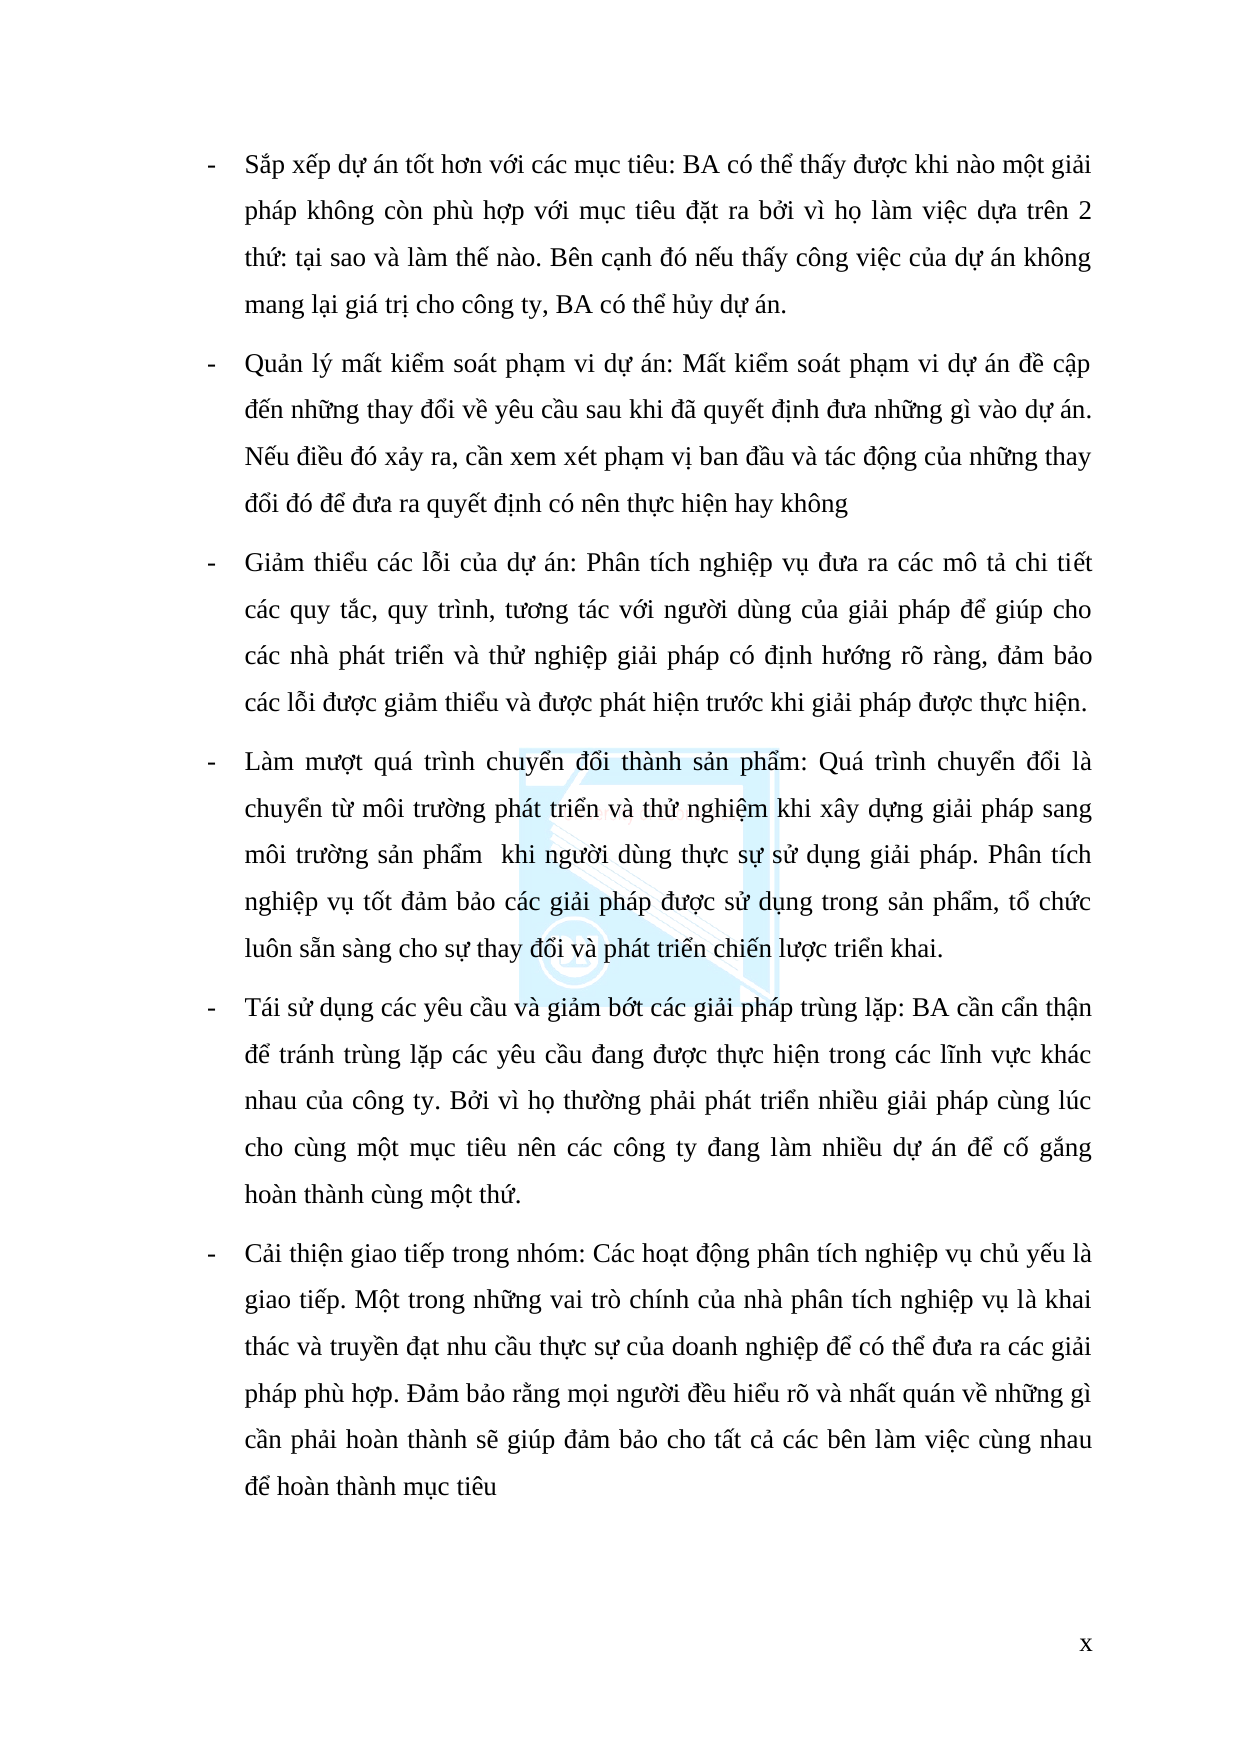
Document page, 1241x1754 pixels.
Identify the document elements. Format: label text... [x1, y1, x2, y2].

list Quản lý mất kiểm soát phạm vi dự án: Mất kiểm soát phạm vi dự án đề cập đến những thay đổi về yêu cầu sau khi đã quyết định đưa những gì vào dự án. Nếu điều đó xảy ra, cần xem xét phạm vị ban đầu và tác động của những thay đổi đó để đưa ra quyết định có nên thực hiện hay không [207, 347, 1092, 518]
list Làm mượt quá trình chuyển đổi thành sản phẩm: Quá trình chuyển đổi là chuyển từ môi trường phát triển và thử nghiệm khi xây dựng giải pháp sang môi trường sản phẩm khi người dùng thực sự sử dụng giải pháp. Phân tích nghiệp vụ tốt đảm bảo các giải pháp được sử dụng trong sản phẩm, tổ chức luôn sẵn sàng cho sự thay đổi và phát triển chiến lược triển khai. [207, 745, 1092, 963]
list Tái sử dụng các yêu cầu và giảm bớt các giải pháp trùng lặp: BA cần cẩn thận để tránh trùng lặp các yêu cầu đang được thực hiện trong các lĩnh vực khác nhau của công ty. Bởi vì họ thường phải phát triển nhiều giải pháp cùng lúc cho cùng một mục tiêu nên các công ty đang làm nhiều dự án để cố gắng hoàn thành cùng một thứ. [207, 991, 1092, 1209]
list Cải thiện giao tiếp trong nhóm: Các hoạt động phân tích nghiệp vụ chủ yếu là giao tiếp. Một trong những vai trò chính của nhà phân tích nghiệp vụ là khai thác và truyền đạt nhu cầu thực sự của doanh nghiệp để có thể đưa ra các giải pháp phù hợp. Đảm bảo rằng mọi người đều hiểu rõ và nhất quán về những gì cần phải hoàn thành sẽ giúp đảm bảo cho tất cả các bên làm việc cùng nhau để hoàn thành mục tiêu [207, 1237, 1092, 1501]
list Giảm thiểu các lỗi của dự án: Phân tích nghiệp vụ đưa ra các mô tả chi tiết các quy tắc, quy trình, tương tác với người dùng của giải pháp để giúp cho các nhà phát triển và thử nghiệp giải pháp có định hướng rõ ràng, đảm bảo các lỗi được giảm thiểu và được phát hiện trước khi giải pháp được thực hiện. [207, 546, 1092, 717]
list Sắp xếp dự án tốt hơn với các mục tiêu: BA có thể thấy được khi nào một giải pháp không còn phù hợp với mục tiêu đặt ra bởi vì họ làm việc dựa trên 2 thứ: tại sao và làm thế nào. Bên cạnh đó nếu thấy công việc của dự án không mang lại giá trị cho công ty, BA có thể hủy dự án. [207, 148, 1092, 319]
